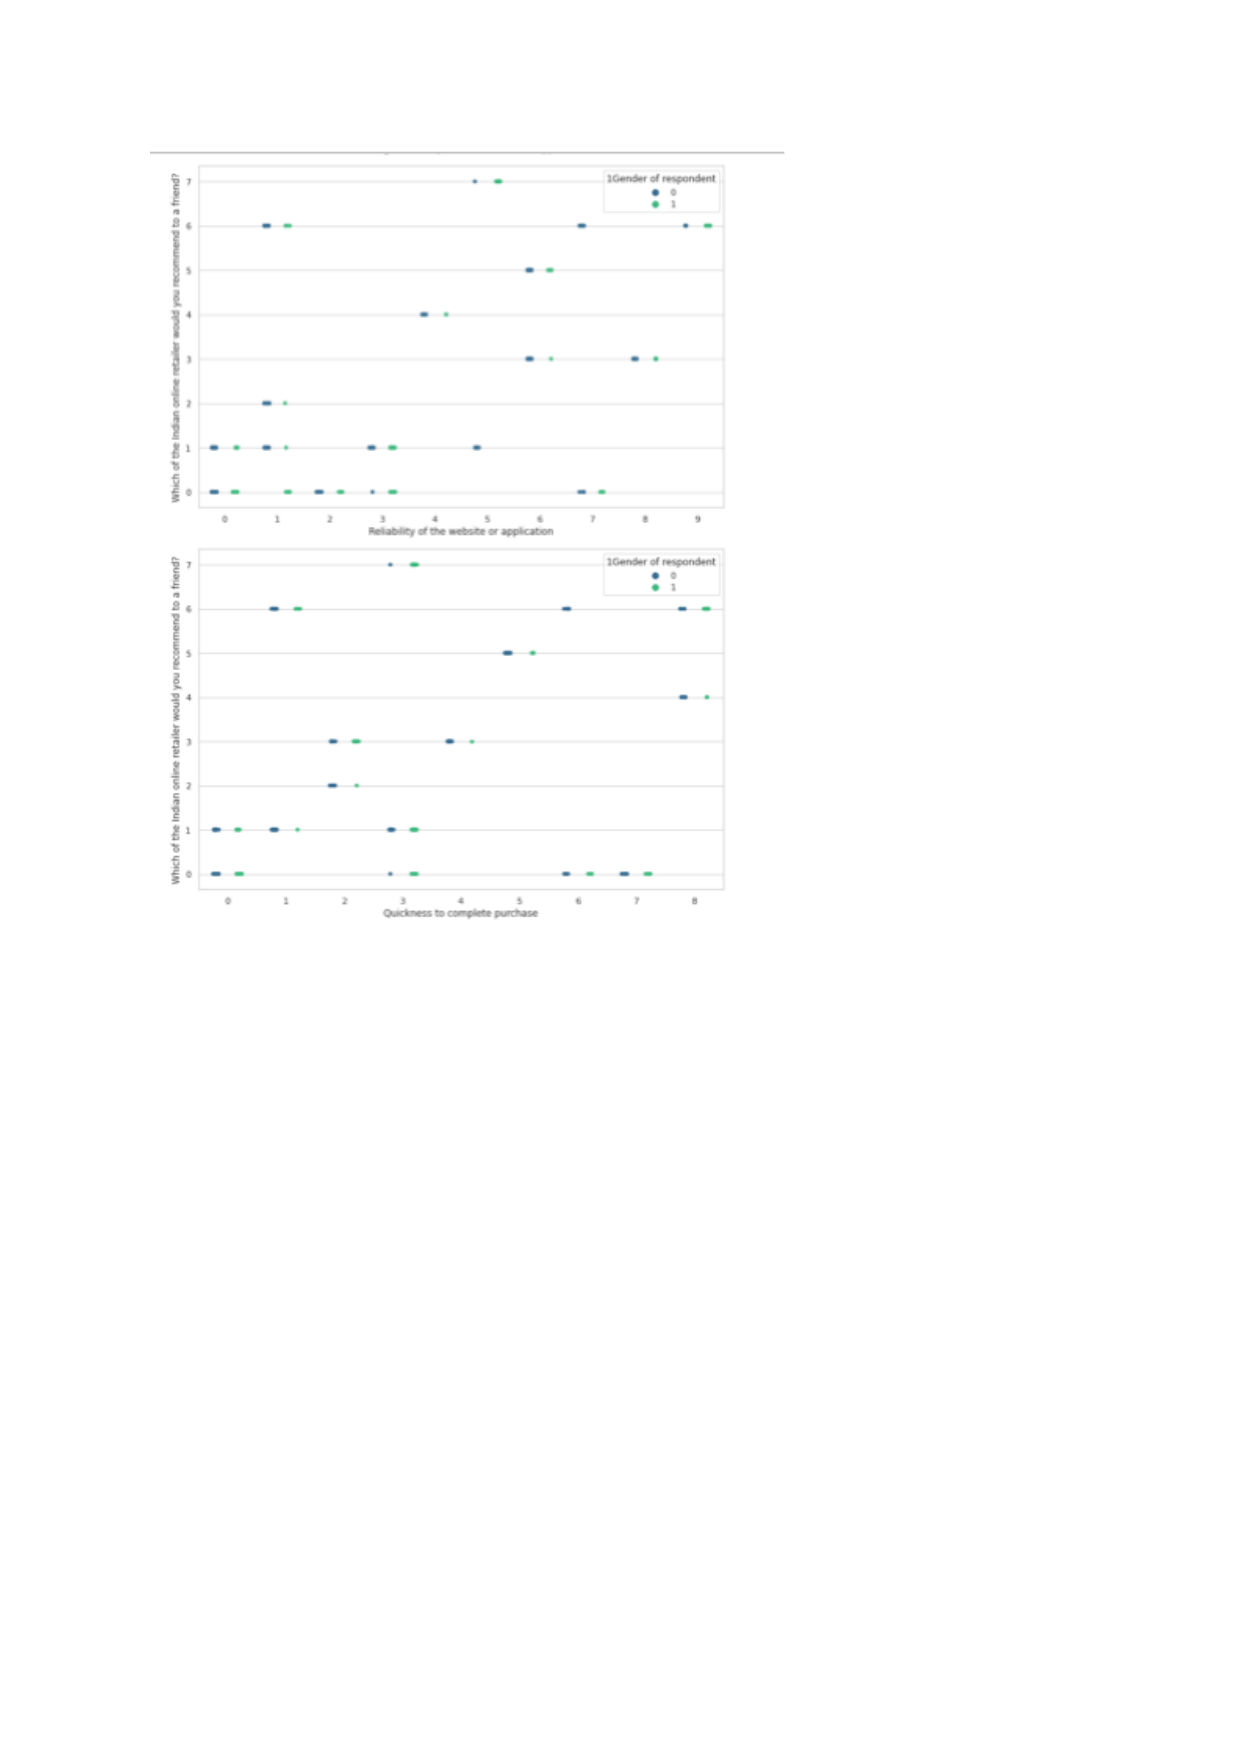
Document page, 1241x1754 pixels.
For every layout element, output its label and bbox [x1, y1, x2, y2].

picture [150, 150, 785, 925]
